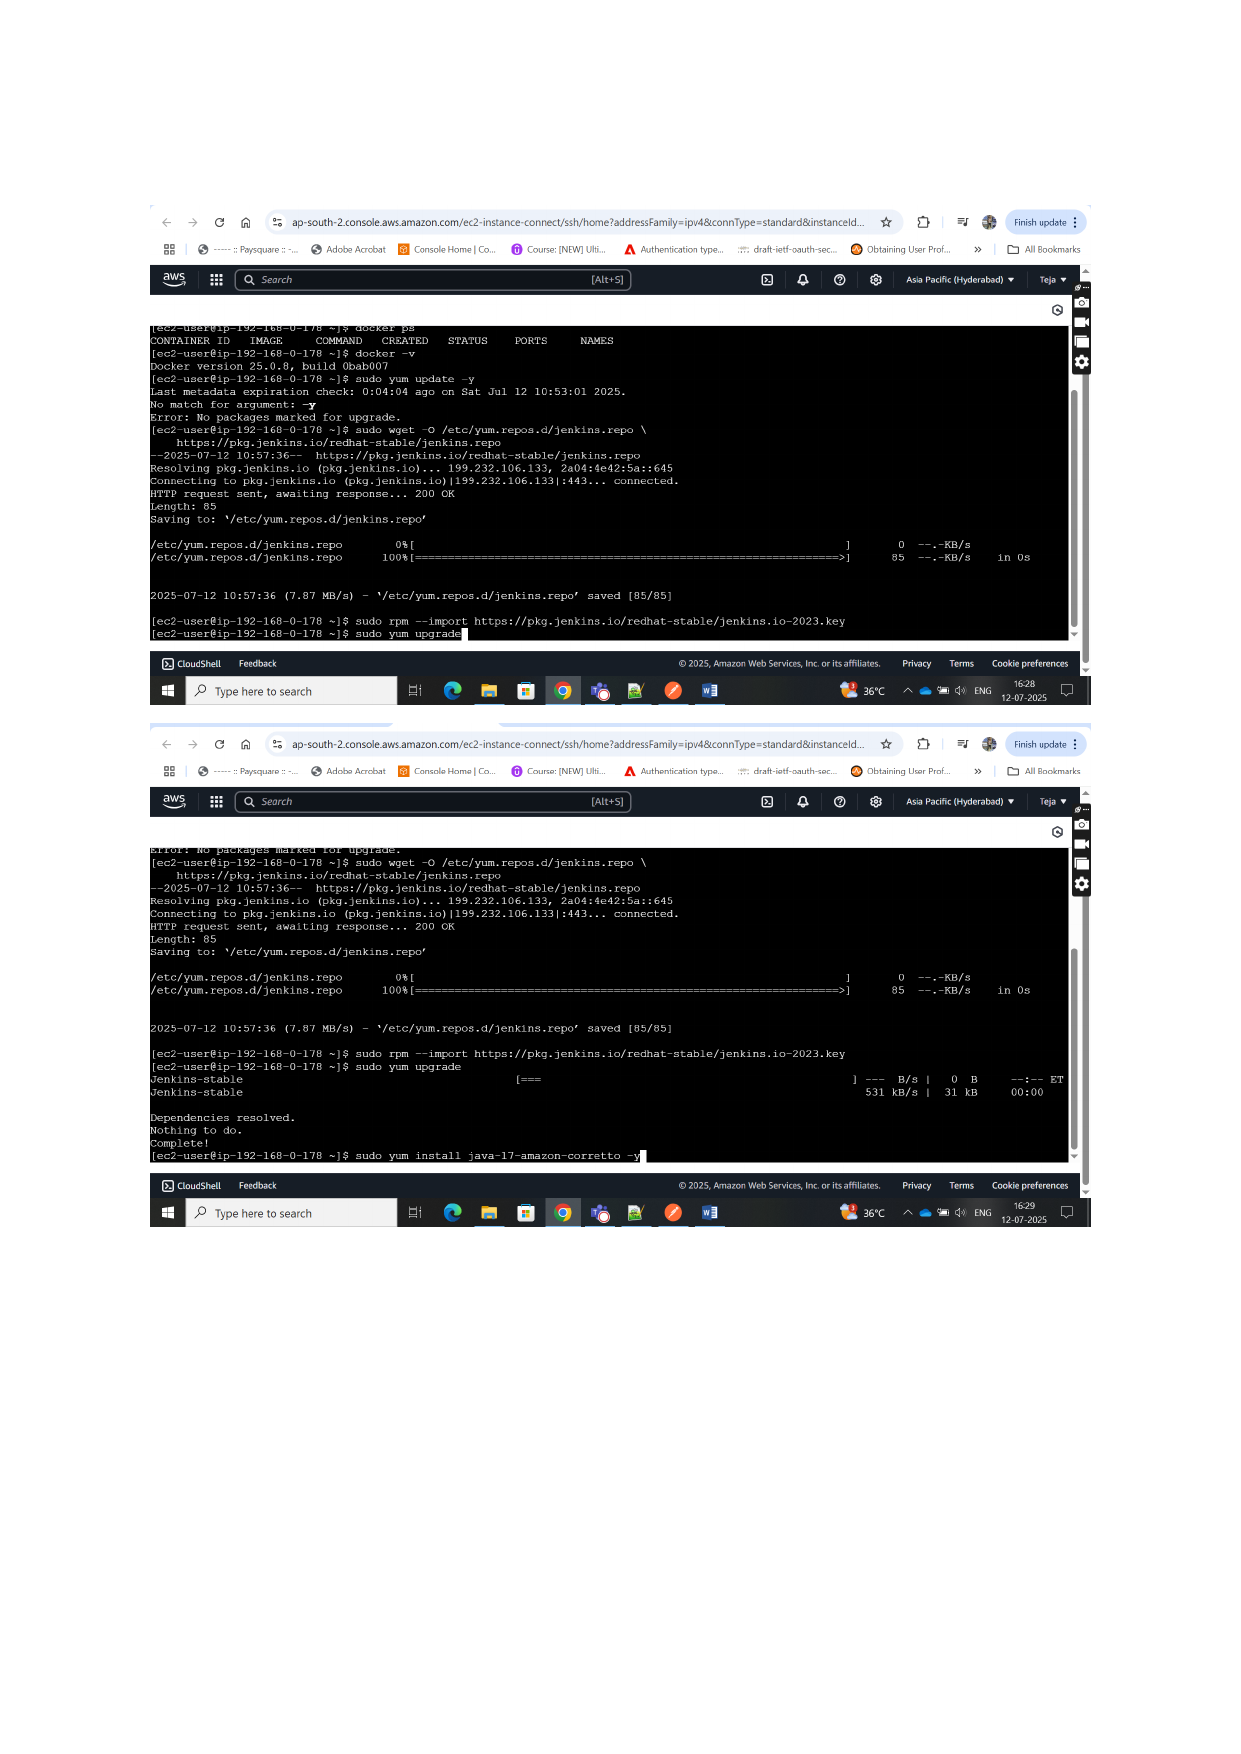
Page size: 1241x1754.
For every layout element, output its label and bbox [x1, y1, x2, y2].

picture [150, 205, 1091, 705]
picture [150, 723, 1091, 1227]
